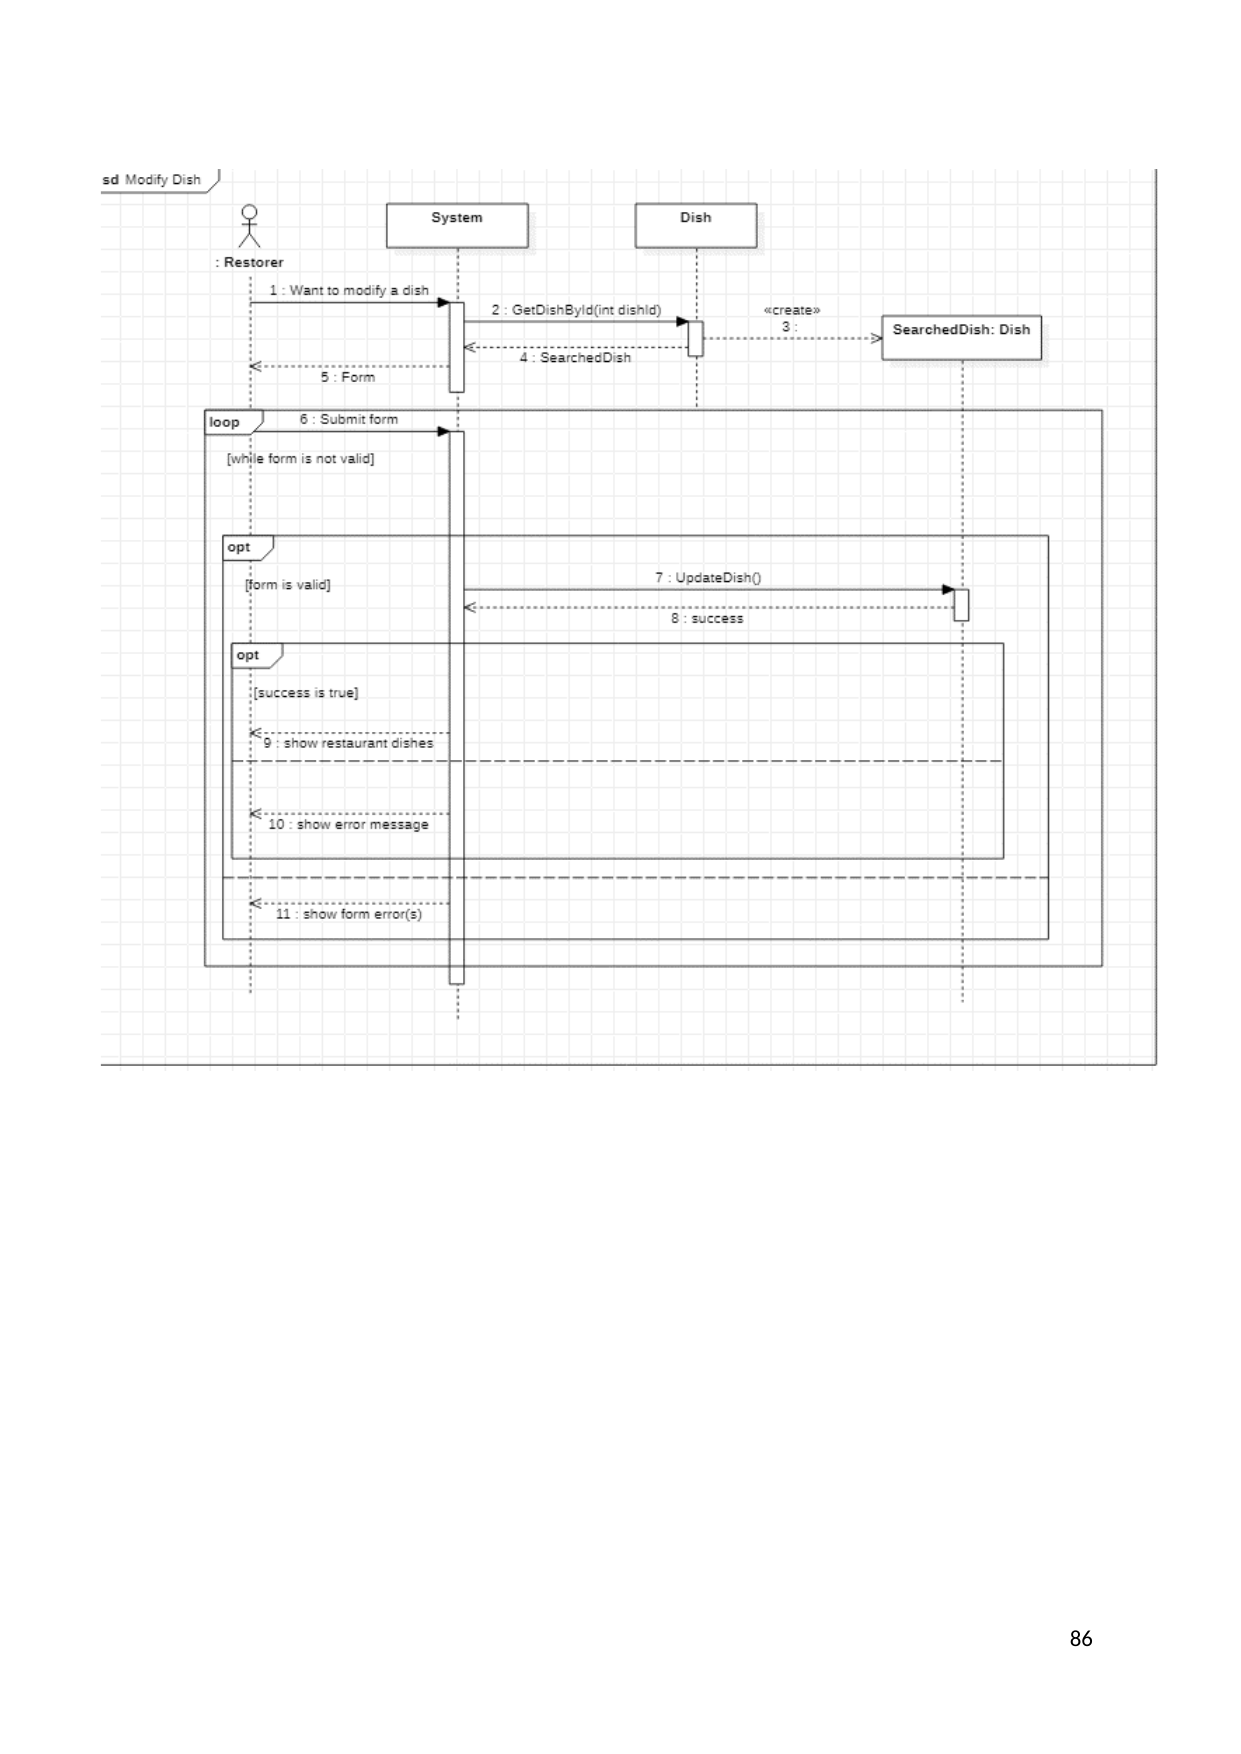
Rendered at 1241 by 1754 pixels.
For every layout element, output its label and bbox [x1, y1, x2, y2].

picture [99, 169, 1159, 1070]
